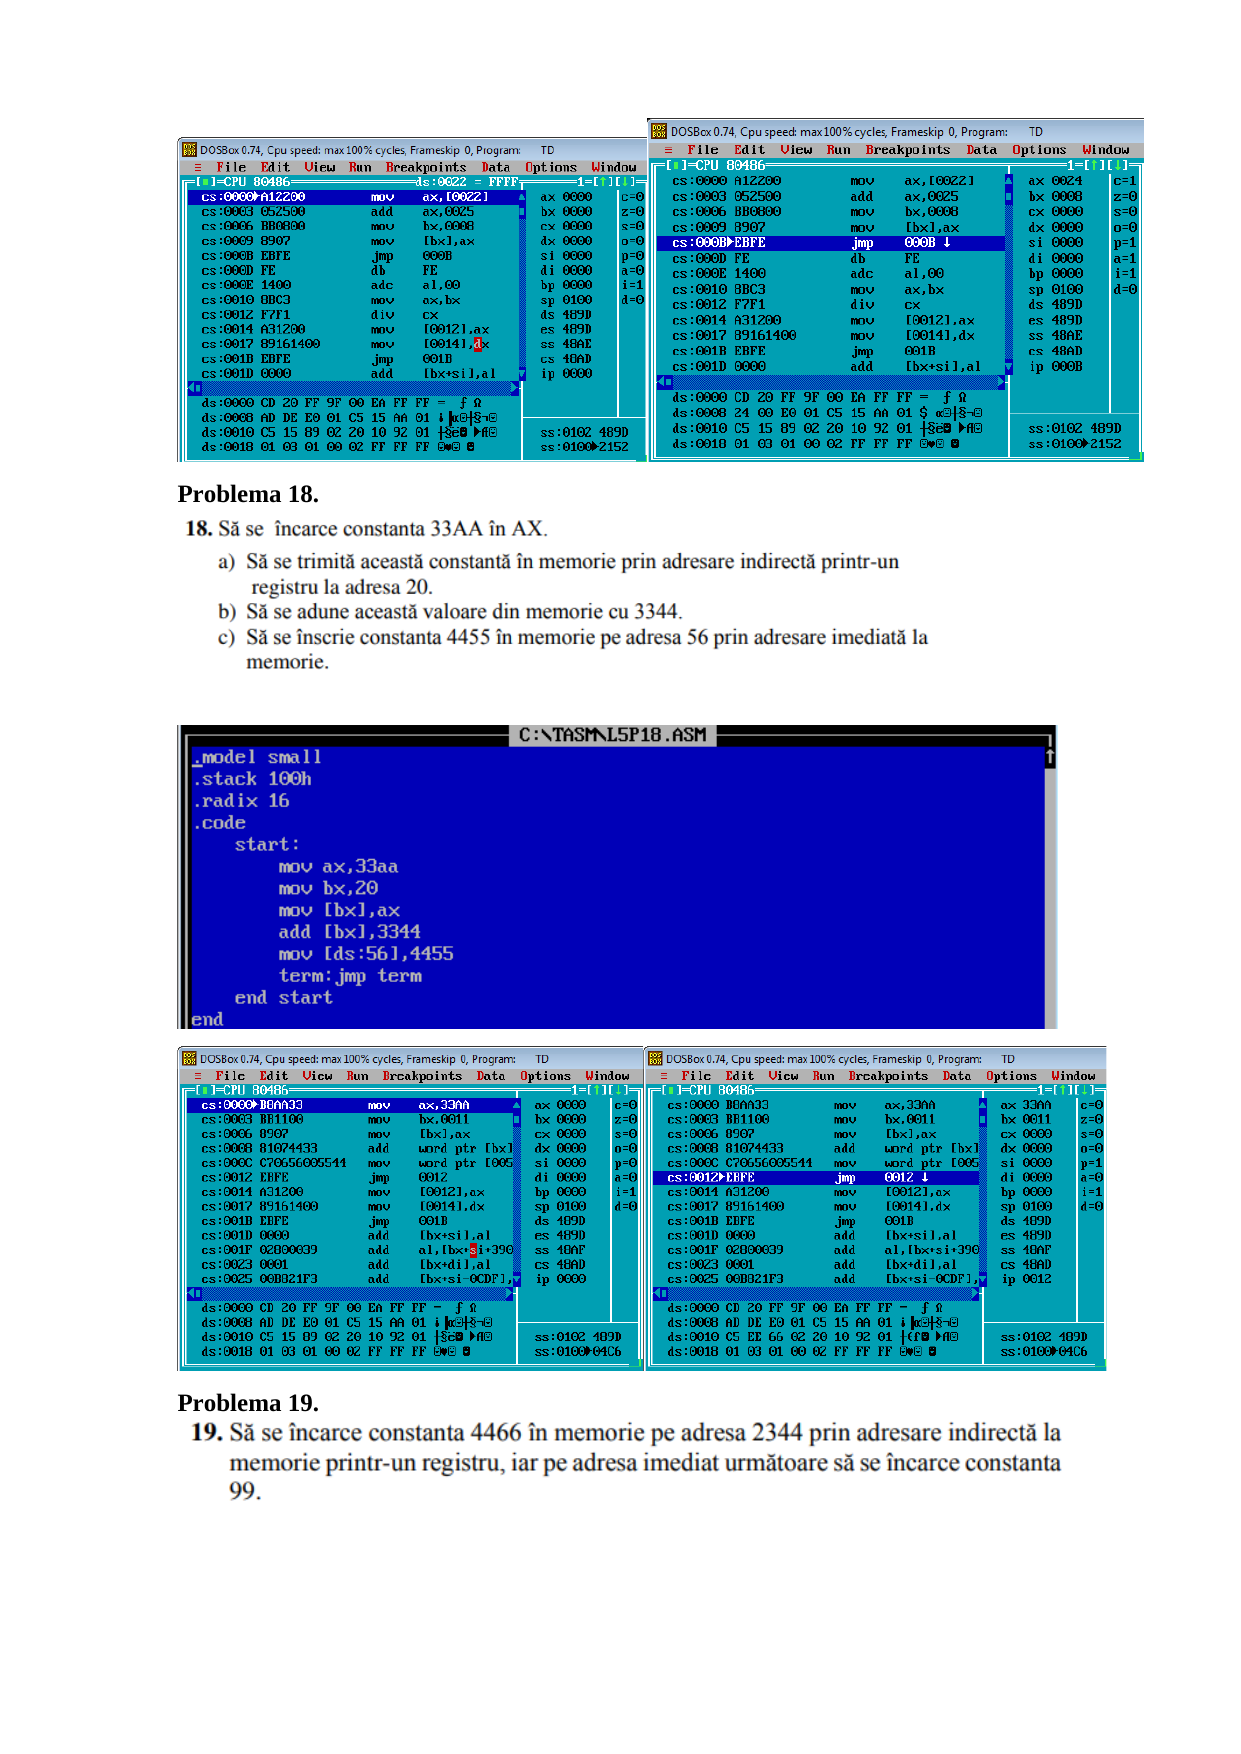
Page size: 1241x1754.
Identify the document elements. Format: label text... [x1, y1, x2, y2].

picture [177, 725, 1058, 1029]
picture [177, 509, 946, 678]
picture [177, 118, 1144, 462]
picture [177, 1046, 1107, 1371]
picture [177, 1418, 1083, 1516]
